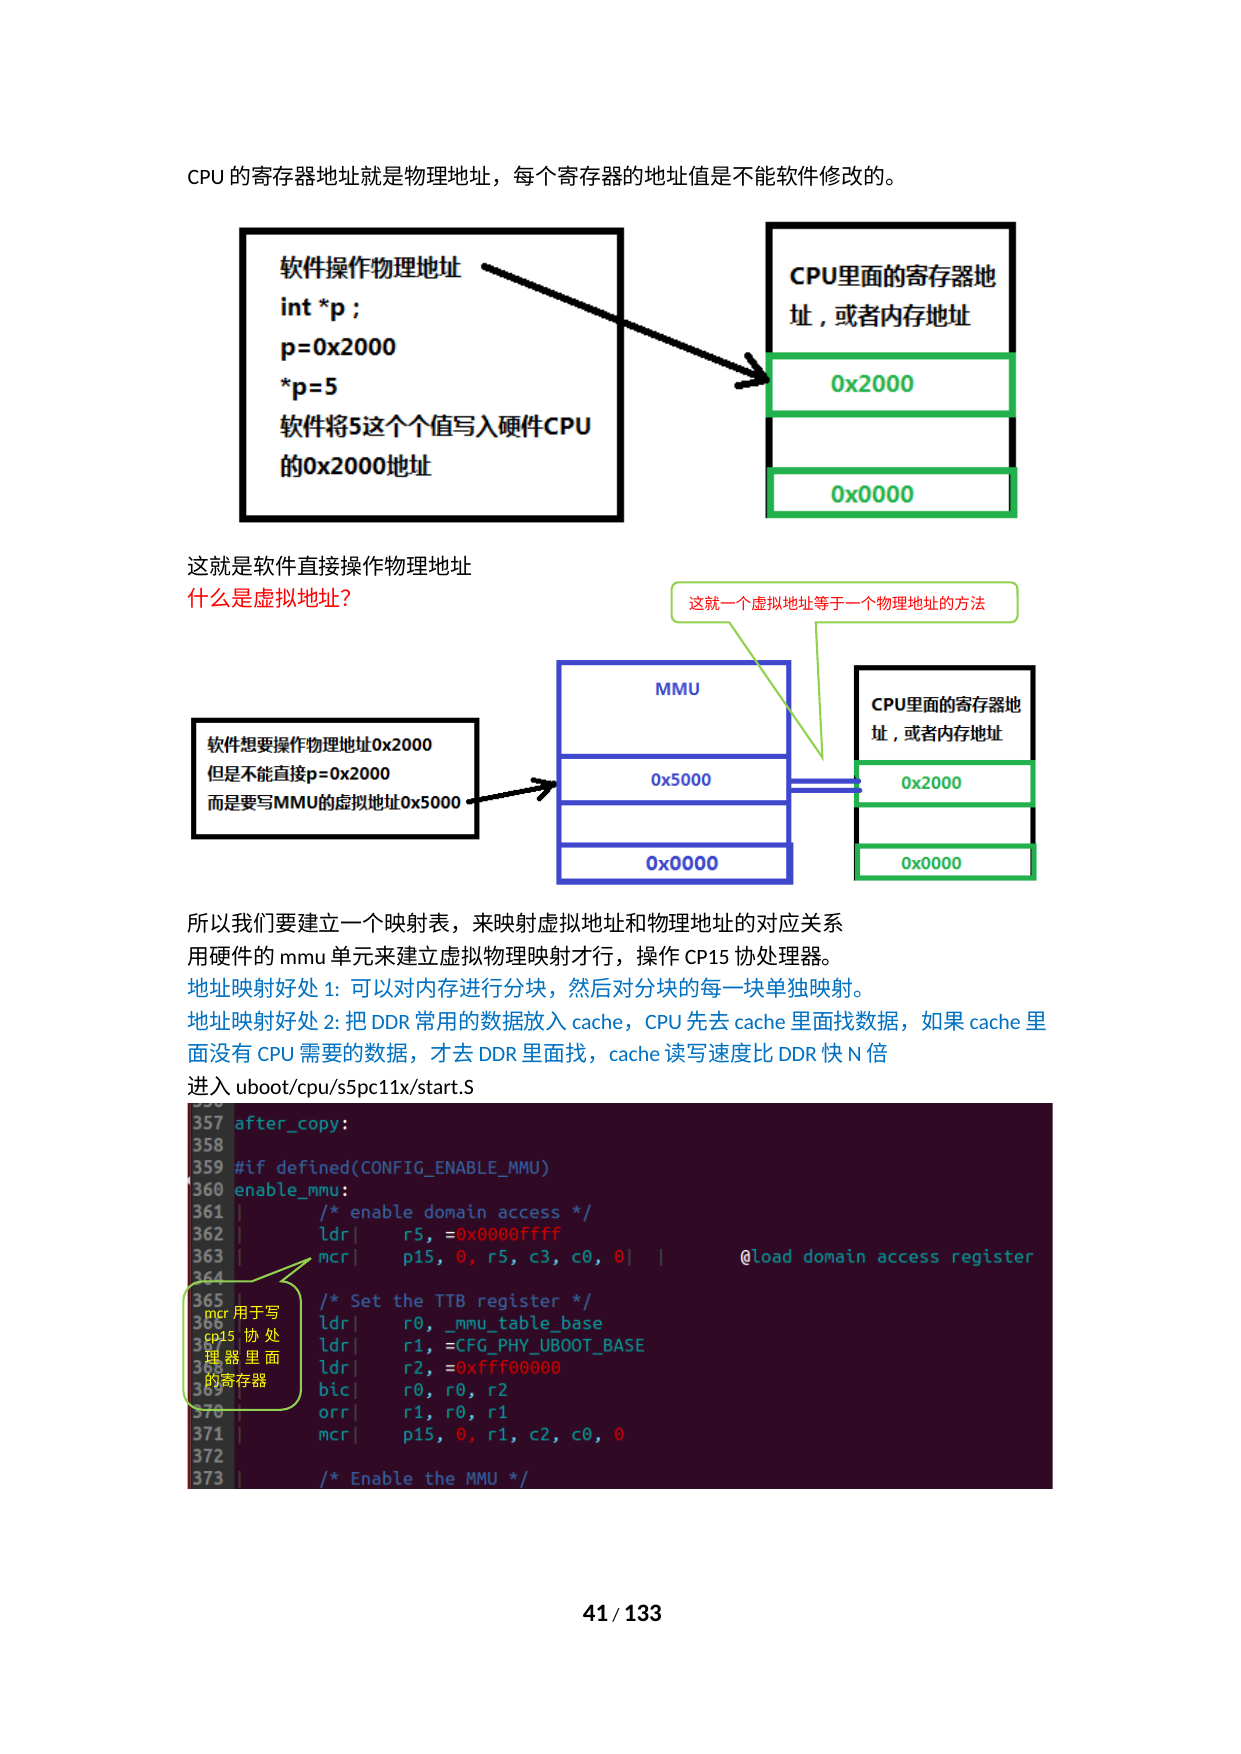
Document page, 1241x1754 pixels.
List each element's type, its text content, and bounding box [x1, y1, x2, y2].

text 地址映射好处2: 把DDR常用的数据放入cache，CPU先去cache里面找数据，如果cache里面没有CPU需要的数据，才去DDR里面找，cache读写速度比DDR快N倍 [187, 1003, 1053, 1068]
picture [187, 626, 1053, 894]
text 什么是虚拟地址？ [673, 584, 1016, 613]
text 什么是虚拟地址？ [187, 581, 675, 613]
picture [187, 198, 1053, 541]
picture [187, 1103, 1053, 1489]
text 用硬件的mmu单元来建立虚拟物理映射才行，操作CP15协处理器。 [187, 938, 1053, 971]
text 进入uboot/cpu/s5pc11x/start.S [187, 1068, 1053, 1101]
text 地址映射好处1: 可以对内存进行分块，然后对分块的每一块单独映射。 [187, 971, 1053, 1003]
picture [187, 1265, 299, 1408]
text CPU的寄存器地址就是物理地址，每个寄存器的地址值是不能软件修改的。 [187, 158, 1053, 191]
picture [734, 626, 820, 750]
text 所以我们要建立一个映射表，来映射虚拟地址和物理地址的对应关系 [187, 906, 1053, 938]
text 什么是虚拟地址？ [1014, 581, 1053, 613]
text 这就是软件直接操作物理地址 [187, 548, 1053, 581]
